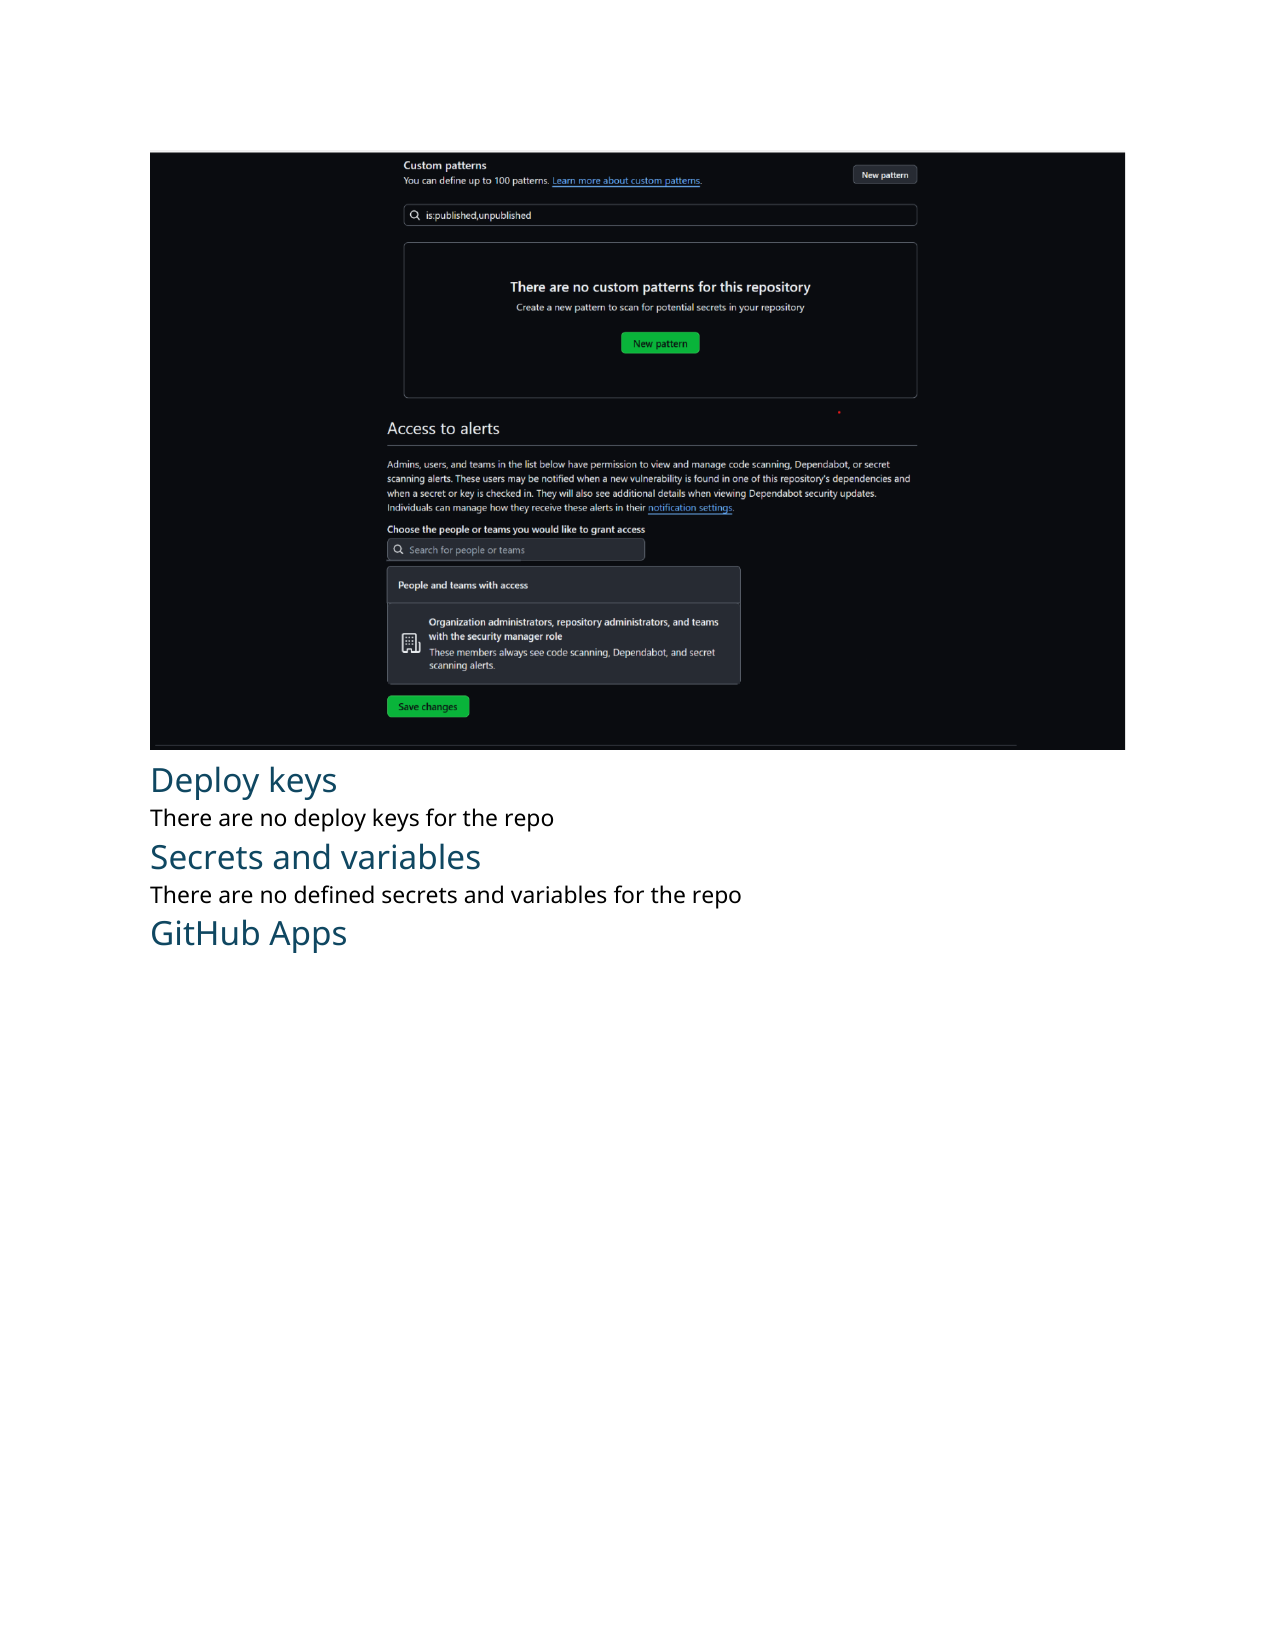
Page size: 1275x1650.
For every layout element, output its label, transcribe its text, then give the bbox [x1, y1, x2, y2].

text Secrets and variables [150, 833, 1125, 879]
text GitHub Apps [150, 910, 1125, 956]
text There are no defined secrets and variables for the repo [150, 879, 1125, 910]
text There are no deploy keys for the repo [150, 802, 1125, 833]
text Deploy keys [150, 757, 1125, 802]
picture [150, 150, 1125, 750]
